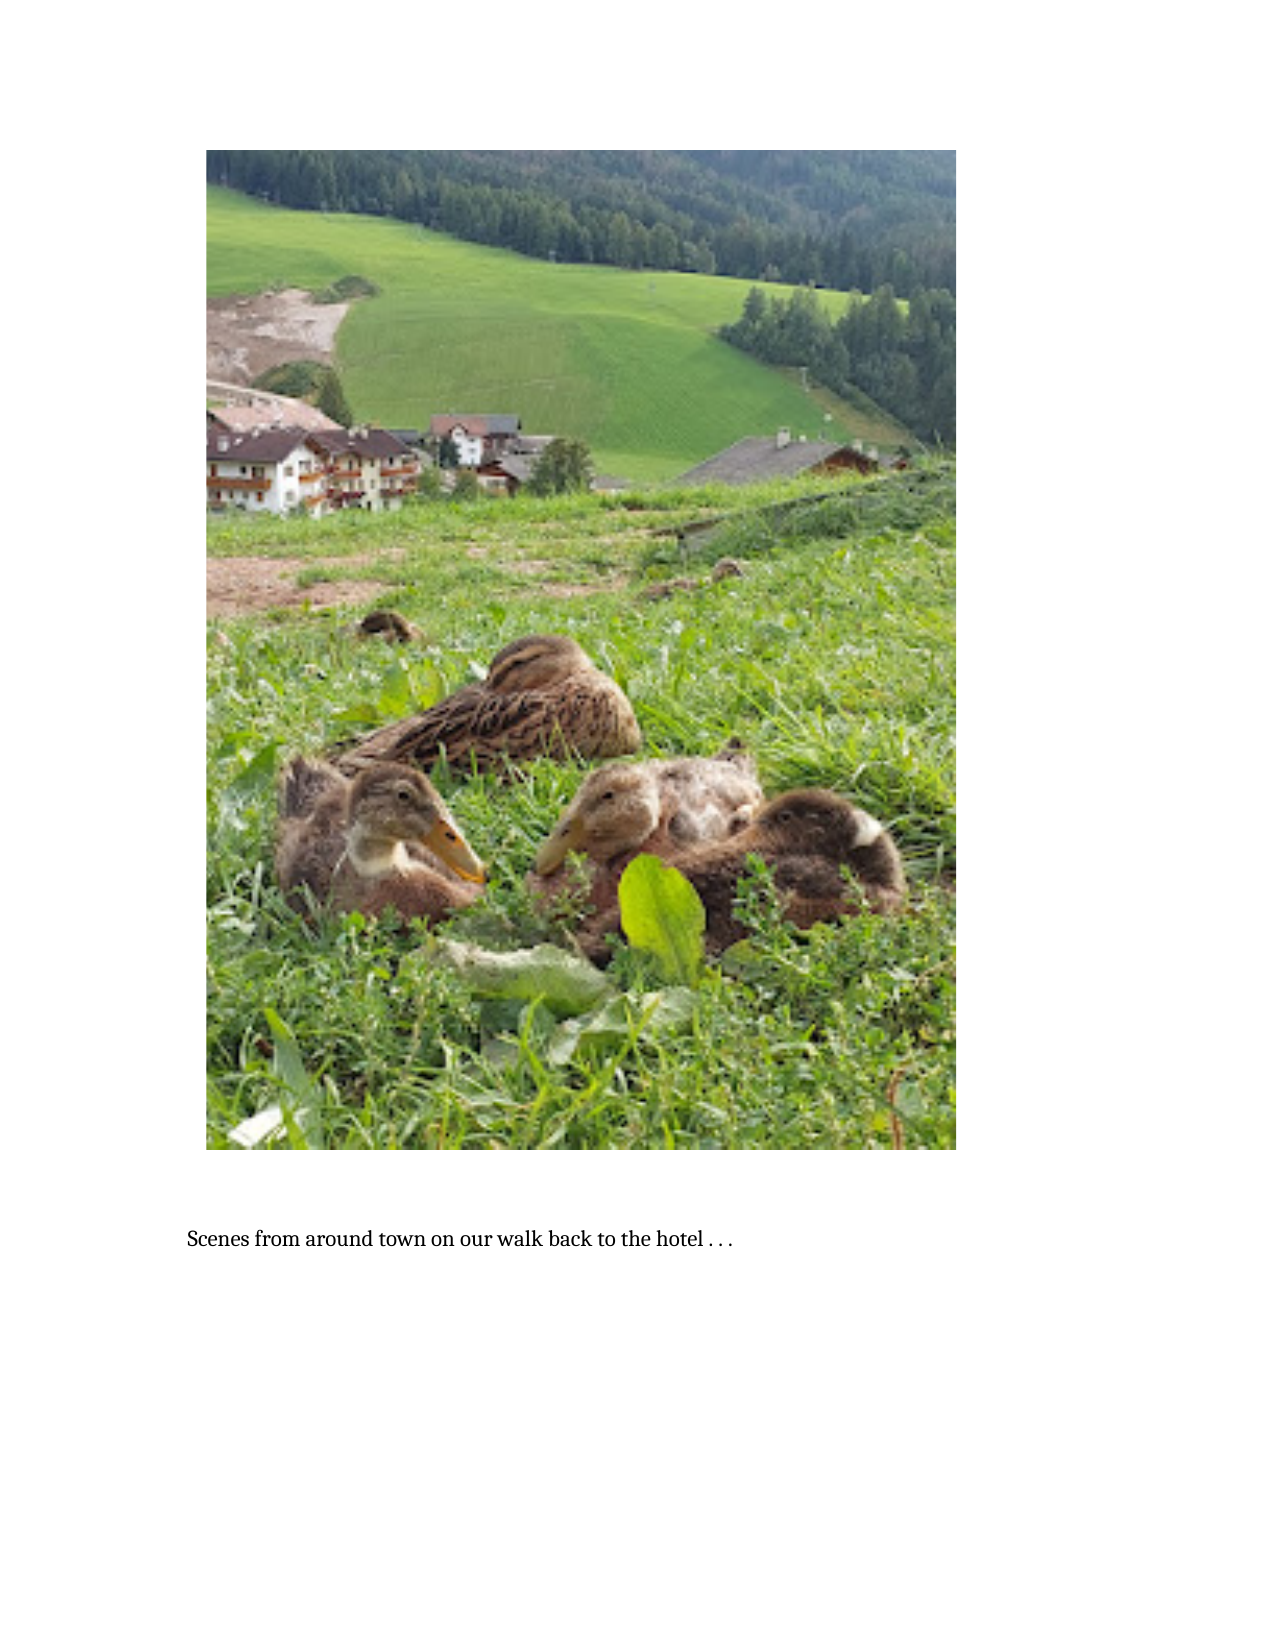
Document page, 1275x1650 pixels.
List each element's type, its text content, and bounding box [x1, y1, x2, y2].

picture [206, 150, 957, 1150]
text Scenes from around town on our walk back to the hotel . . . [187, 1226, 1087, 1252]
